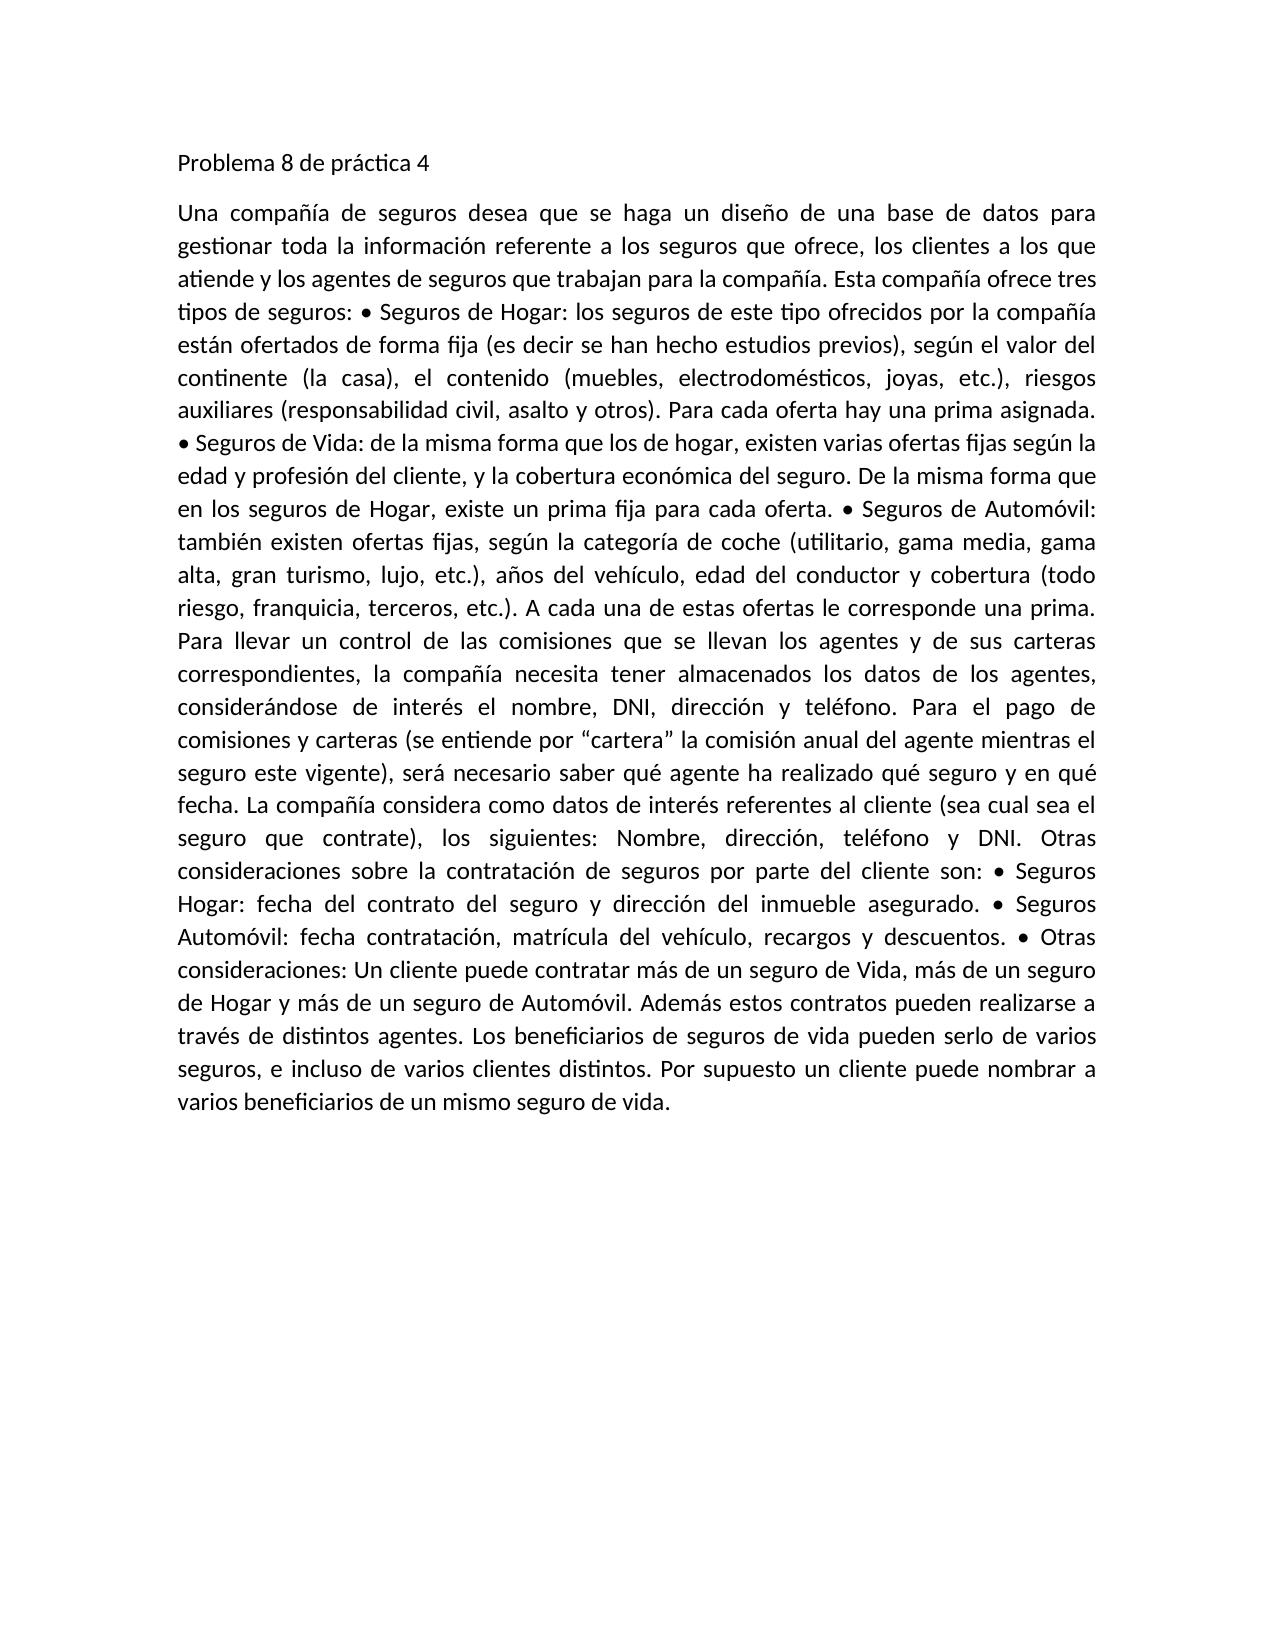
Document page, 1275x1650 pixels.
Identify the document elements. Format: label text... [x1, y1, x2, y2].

text Una compañía de seguros desea que se haga un diseño de una base de datos para gestionar toda la información referente a los seguros que ofrece, los clientes a los que atiende y los agentes de seguros que trabajan para la compañía. Esta compañía ofrece tres tipos de seguros: • Seguros de Hogar: los seguros de este tipo ofrecidos por la compañía están ofertados de forma fija (es decir se han hecho estudios previos), según el valor del continente (la casa), el contenido (muebles, electrodomésticos, joyas, etc.), riesgos auxiliares (responsabilidad civil, asalto y otros). Para cada oferta hay una prima asignada. • Seguros de Vida: de la misma forma que los de hogar, existen varias ofertas fijas según la edad y profesión del cliente, y la cobertura económica del seguro. De la misma forma que en los seguros de Hogar, existe un prima fija para cada oferta. • Seguros de Automóvil: también existen ofertas fijas, según la categoría de coche (utilitario, gama media, gama alta, gran turismo, lujo, etc.), años del vehículo, edad del conductor y cobertura (todo riesgo, franquicia, terceros, etc.). A cada una de estas ofertas le corresponde una prima. Para llevar un control de las comisiones que se llevan los agentes y de sus carteras correspondientes, la compañía necesita tener almacenados los datos de los agentes, considerándose de interés el nombre, DNI, dirección y teléfono. Para el pago de comisiones y carteras (se entiende por “cartera” la comisión anual del agente mientras el seguro este vigente), será necesario saber qué agente ha realizado qué seguro y en qué fecha. La compañía considera como datos de interés referentes al cliente (sea cual sea el seguro que contrate), los siguientes: Nombre, dirección, teléfono y DNI. Otras consideraciones sobre la contratación de seguros por parte del cliente son: • Seguros Hogar: fecha del contrato del seguro y dirección del inmueble asegurado. • Seguros Automóvil: fecha contratación, matrícula del vehículo, recargos y descuentos. • Otras consideraciones: Un cliente puede contratar más de un seguro de Vida, más de un seguro de Hogar y más de un seguro de Automóvil. Además estos contratos pueden realizarse a través de distintos agentes. Los beneficiarios de seguros de vida pueden serlo de varios seguros, e incluso de varios clientes distintos. Por supuesto un cliente puede nombrar a varios beneficiarios de un mismo seguro de vida. [177, 197, 1098, 1116]
text Problema 8 de práctica 4 [177, 148, 1098, 178]
